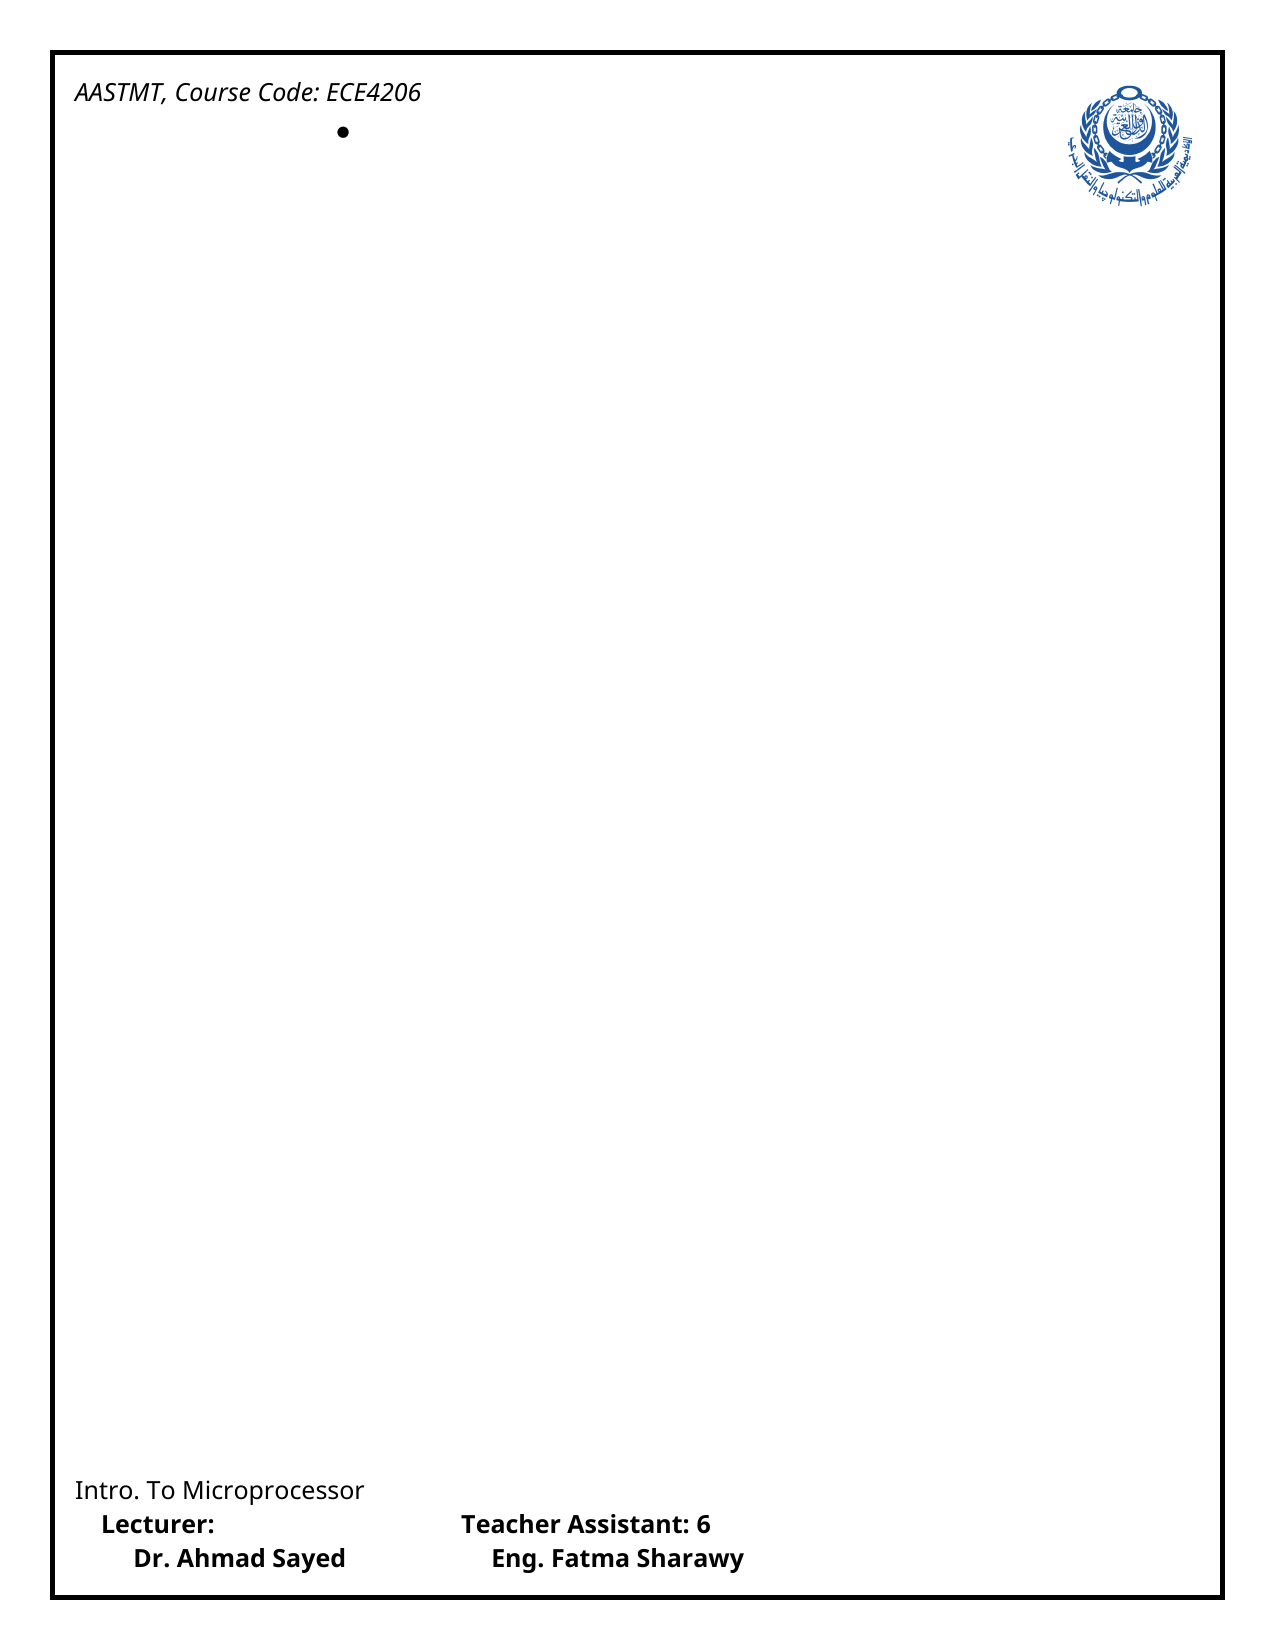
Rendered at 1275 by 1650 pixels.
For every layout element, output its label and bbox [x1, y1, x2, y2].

picture [1059, 75, 1197, 217]
